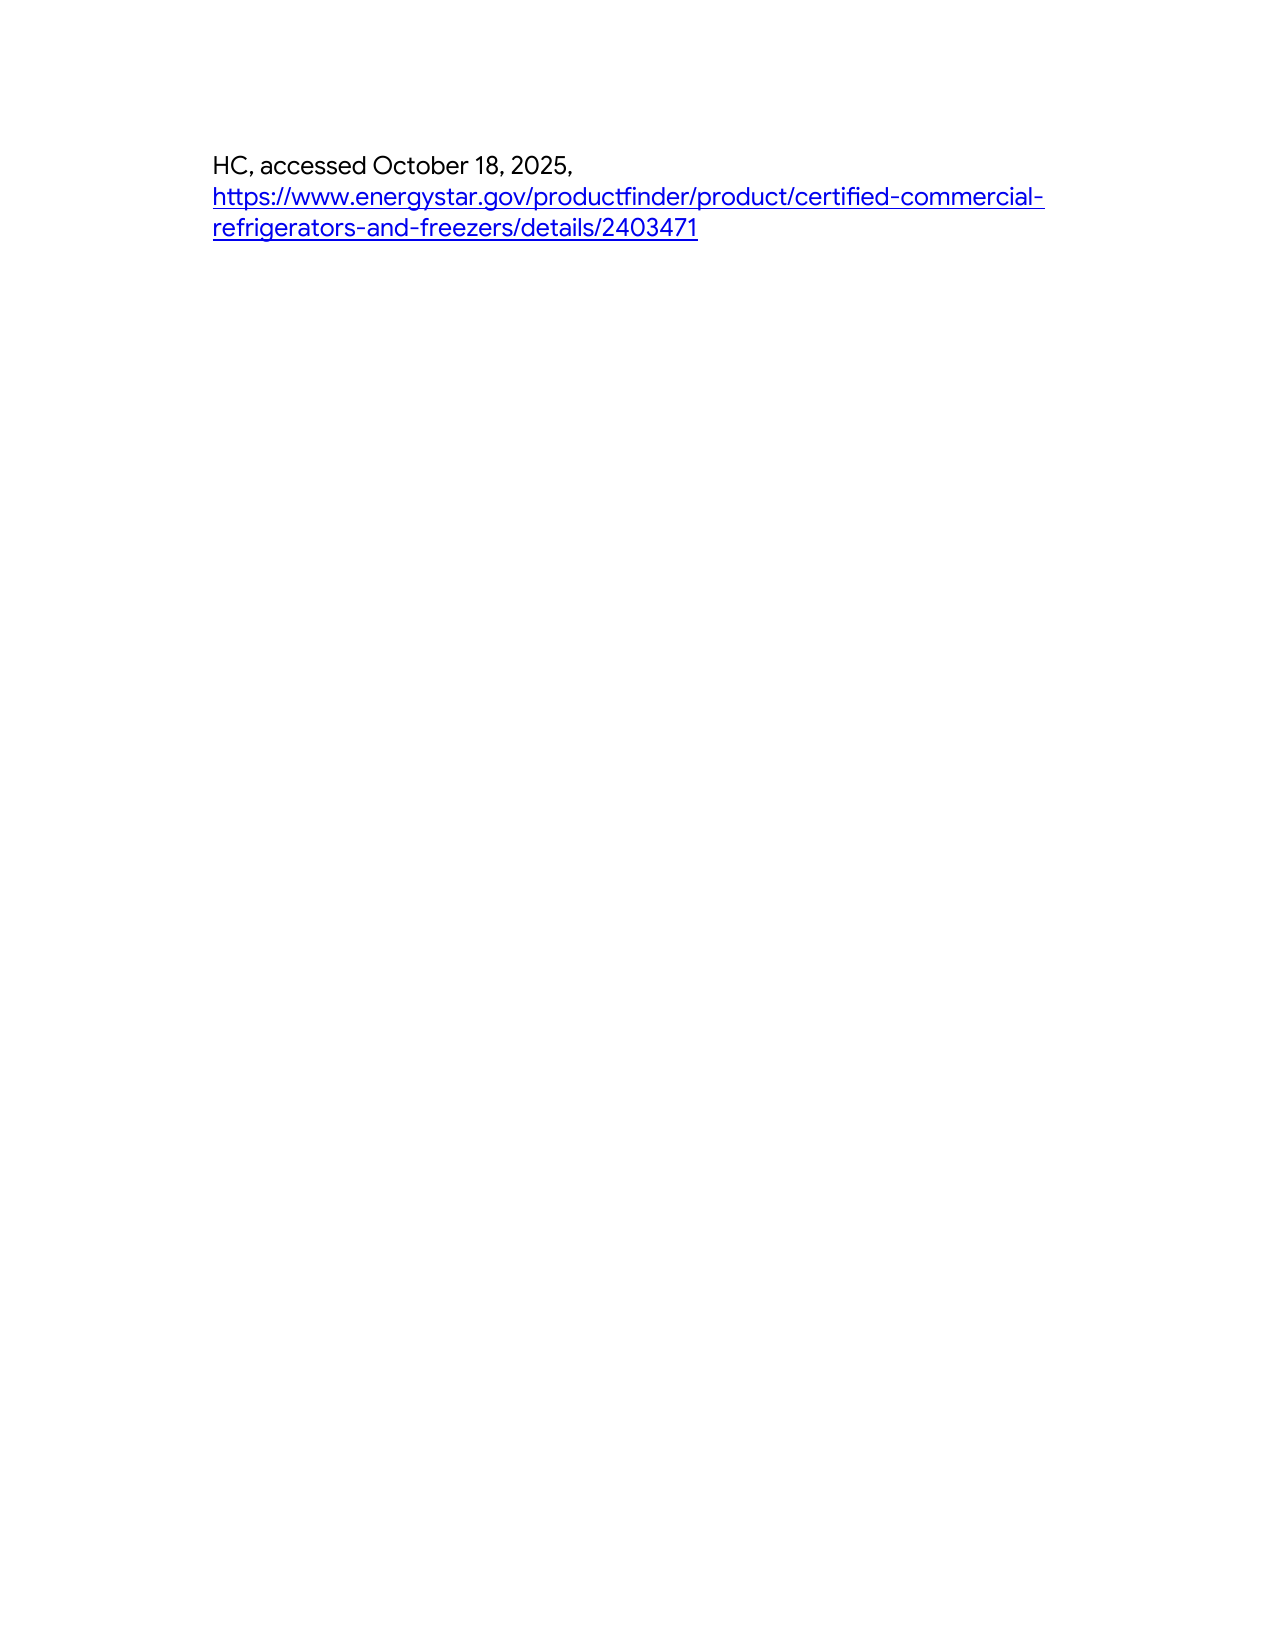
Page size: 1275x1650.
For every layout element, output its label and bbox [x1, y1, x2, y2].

list [175, 150, 1125, 244]
